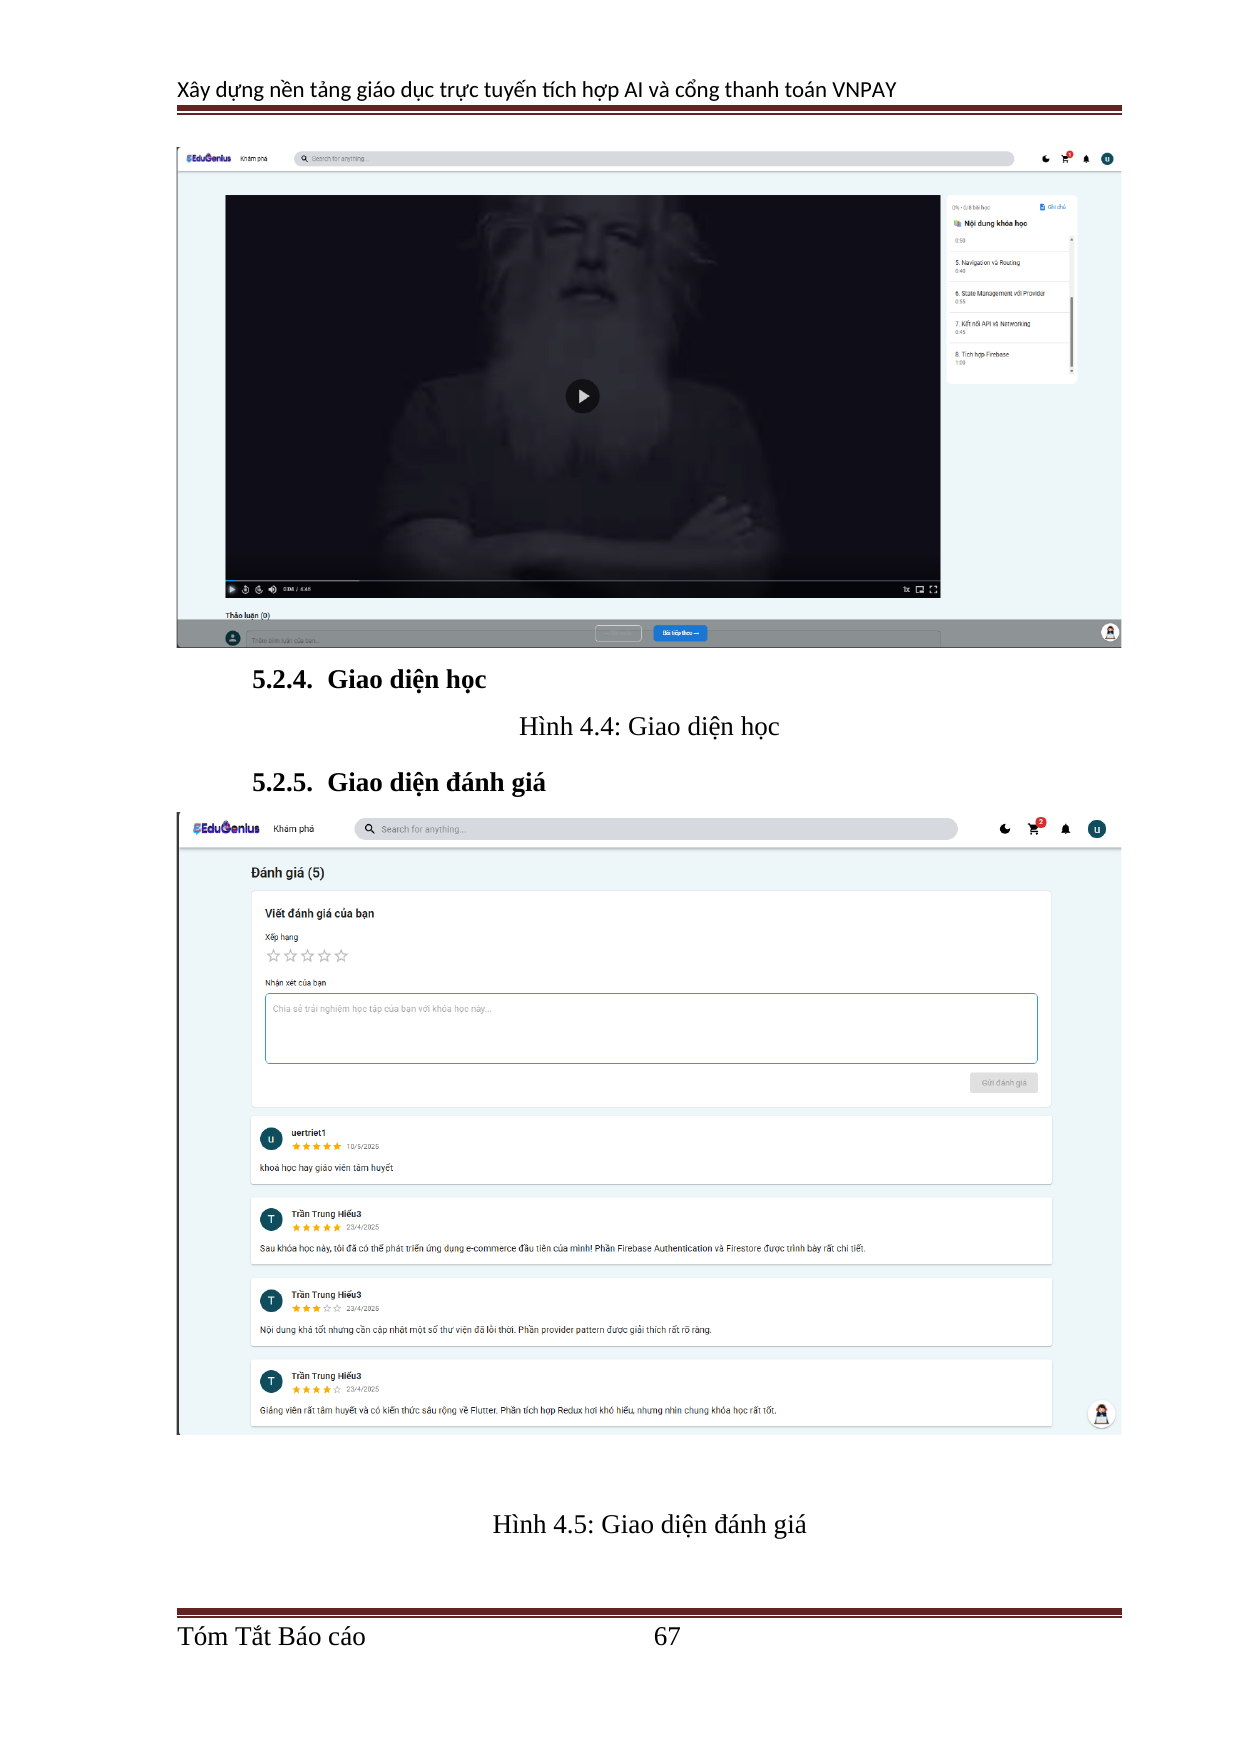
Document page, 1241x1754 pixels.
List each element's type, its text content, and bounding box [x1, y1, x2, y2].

list Giao diện đánh giá [252, 767, 1122, 798]
picture [176, 147, 1122, 648]
picture [176, 812, 1122, 1435]
text Hình 4.5: Giao diện đánh giá [177, 1508, 1122, 1539]
list Giao diện học [252, 648, 1122, 694]
text Hình 4.4: Giao diện học [177, 710, 1122, 741]
